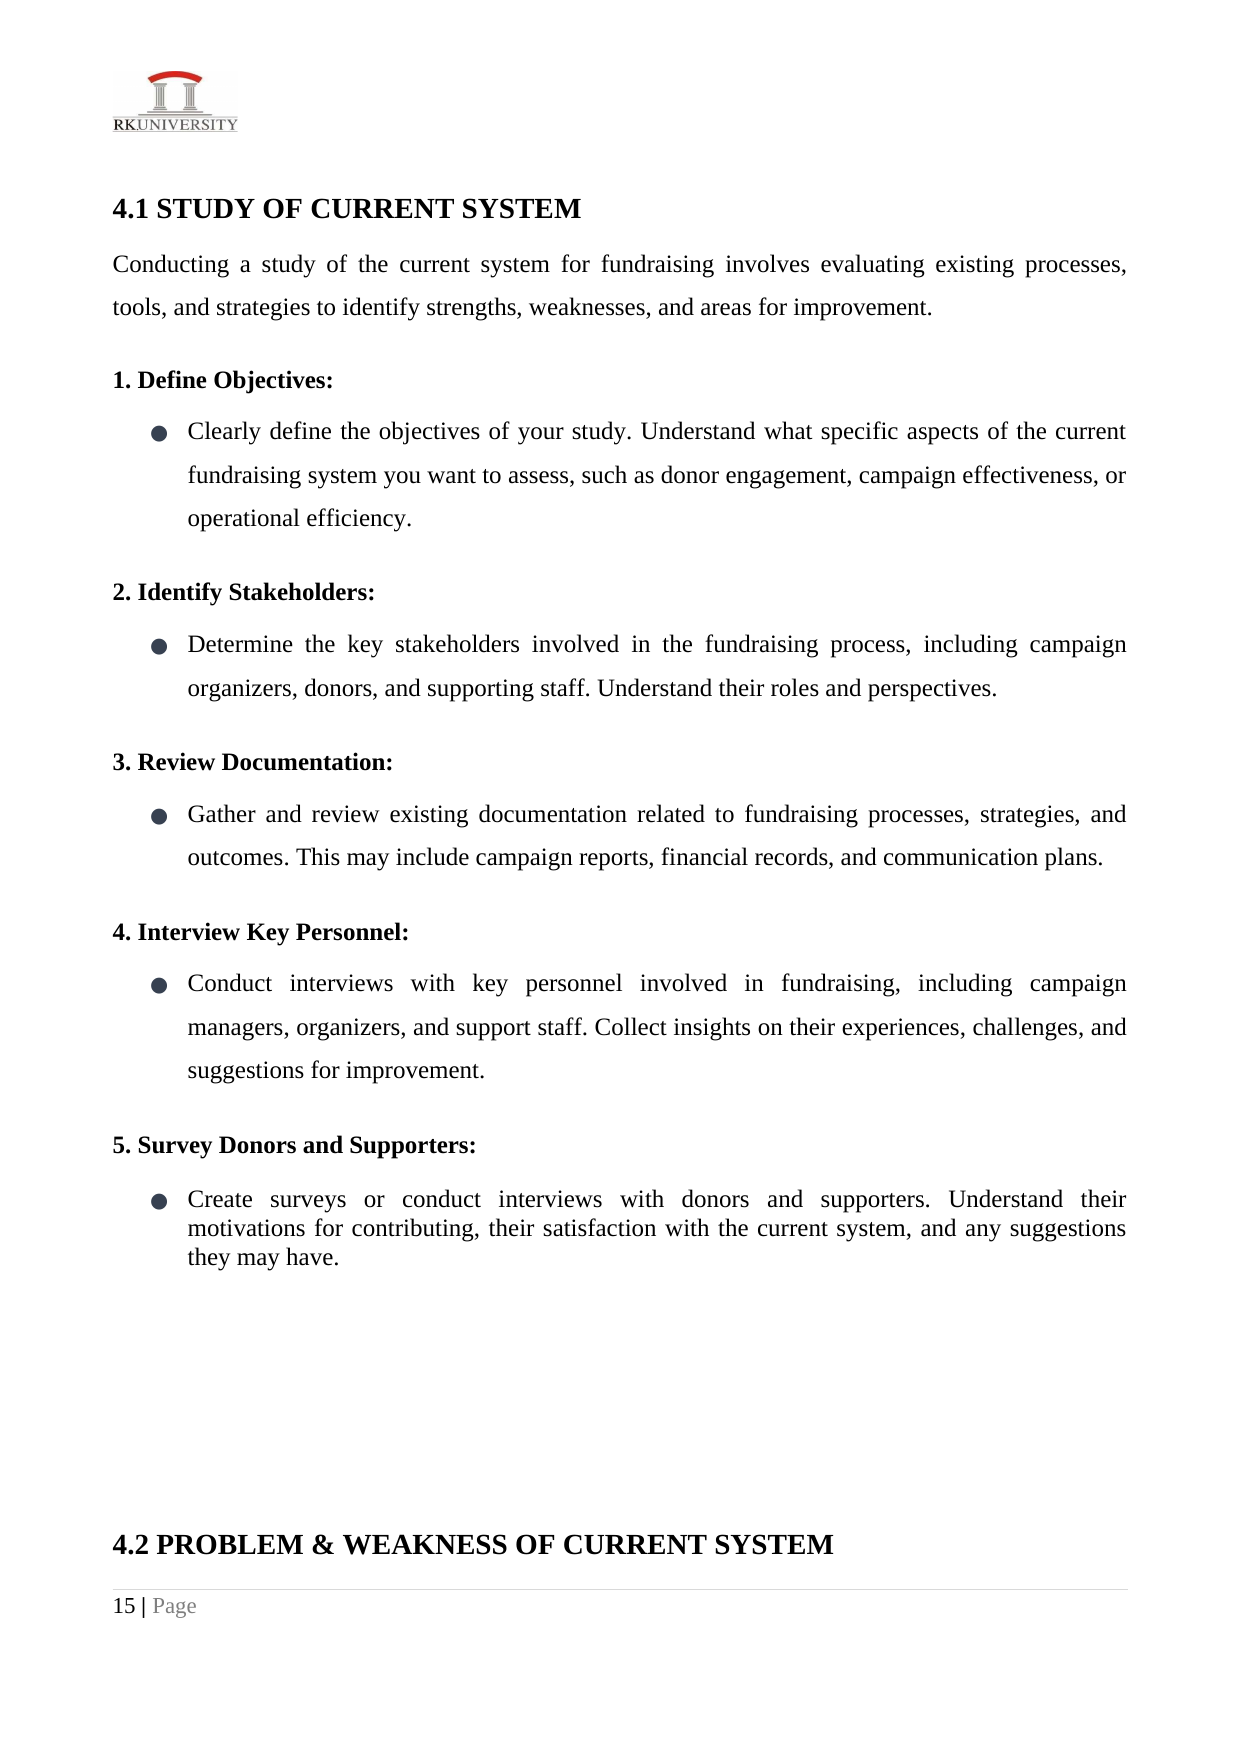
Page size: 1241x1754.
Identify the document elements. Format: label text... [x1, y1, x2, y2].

text Conducting a study of the current system for fundraising involves evaluating existing processes, tools, and strategies to identify strengths, weaknesses, and areas for improvement. [112, 249, 1128, 321]
subtitle 4. Interview Key Personnel: [112, 917, 1128, 946]
text 4.2 PROBLEM & WEAKNESS OF CURRENT SYSTEM [112, 1527, 1128, 1561]
text 4.1 STUDY OF CURRENT SYSTEM [112, 191, 1128, 225]
subtitle 5. Survey Donors and Supporters: [112, 1130, 1128, 1158]
list Create surveys or conduct interviews with donors and supporters. Understand their motivations for contributing, their satisfaction with the current system, and any suggestions they may have. [150, 1184, 1128, 1271]
list Conduct interviews with key personnel involved in fundraising, including campaign managers, organizers, and support staff. Collect insights on their experiences, challenges, and suggestions for improvement. [150, 968, 1128, 1084]
subtitle 3. Review Documentation: [112, 747, 1128, 776]
list Clearly define the objectives of your study. Understand what specific aspects of the current fundraising system you want to assess, such as donor engagement, campaign effectiveness, or operational efficiency. [150, 416, 1128, 532]
list Determine the key stakeholders involved in the fundraising process, including campaign organizers, donors, and supporting staff. Understand their roles and perspectives. [150, 629, 1128, 702]
subtitle 2. Identify Stakeholders: [112, 577, 1128, 606]
picture [112, 71, 238, 132]
list Gather and review existing documentation related to fundraising processes, strategies, and outcomes. This may include campaign reports, financial records, and communication plans. [150, 799, 1128, 871]
subtitle 1. Define Objectives: [112, 365, 1128, 393]
